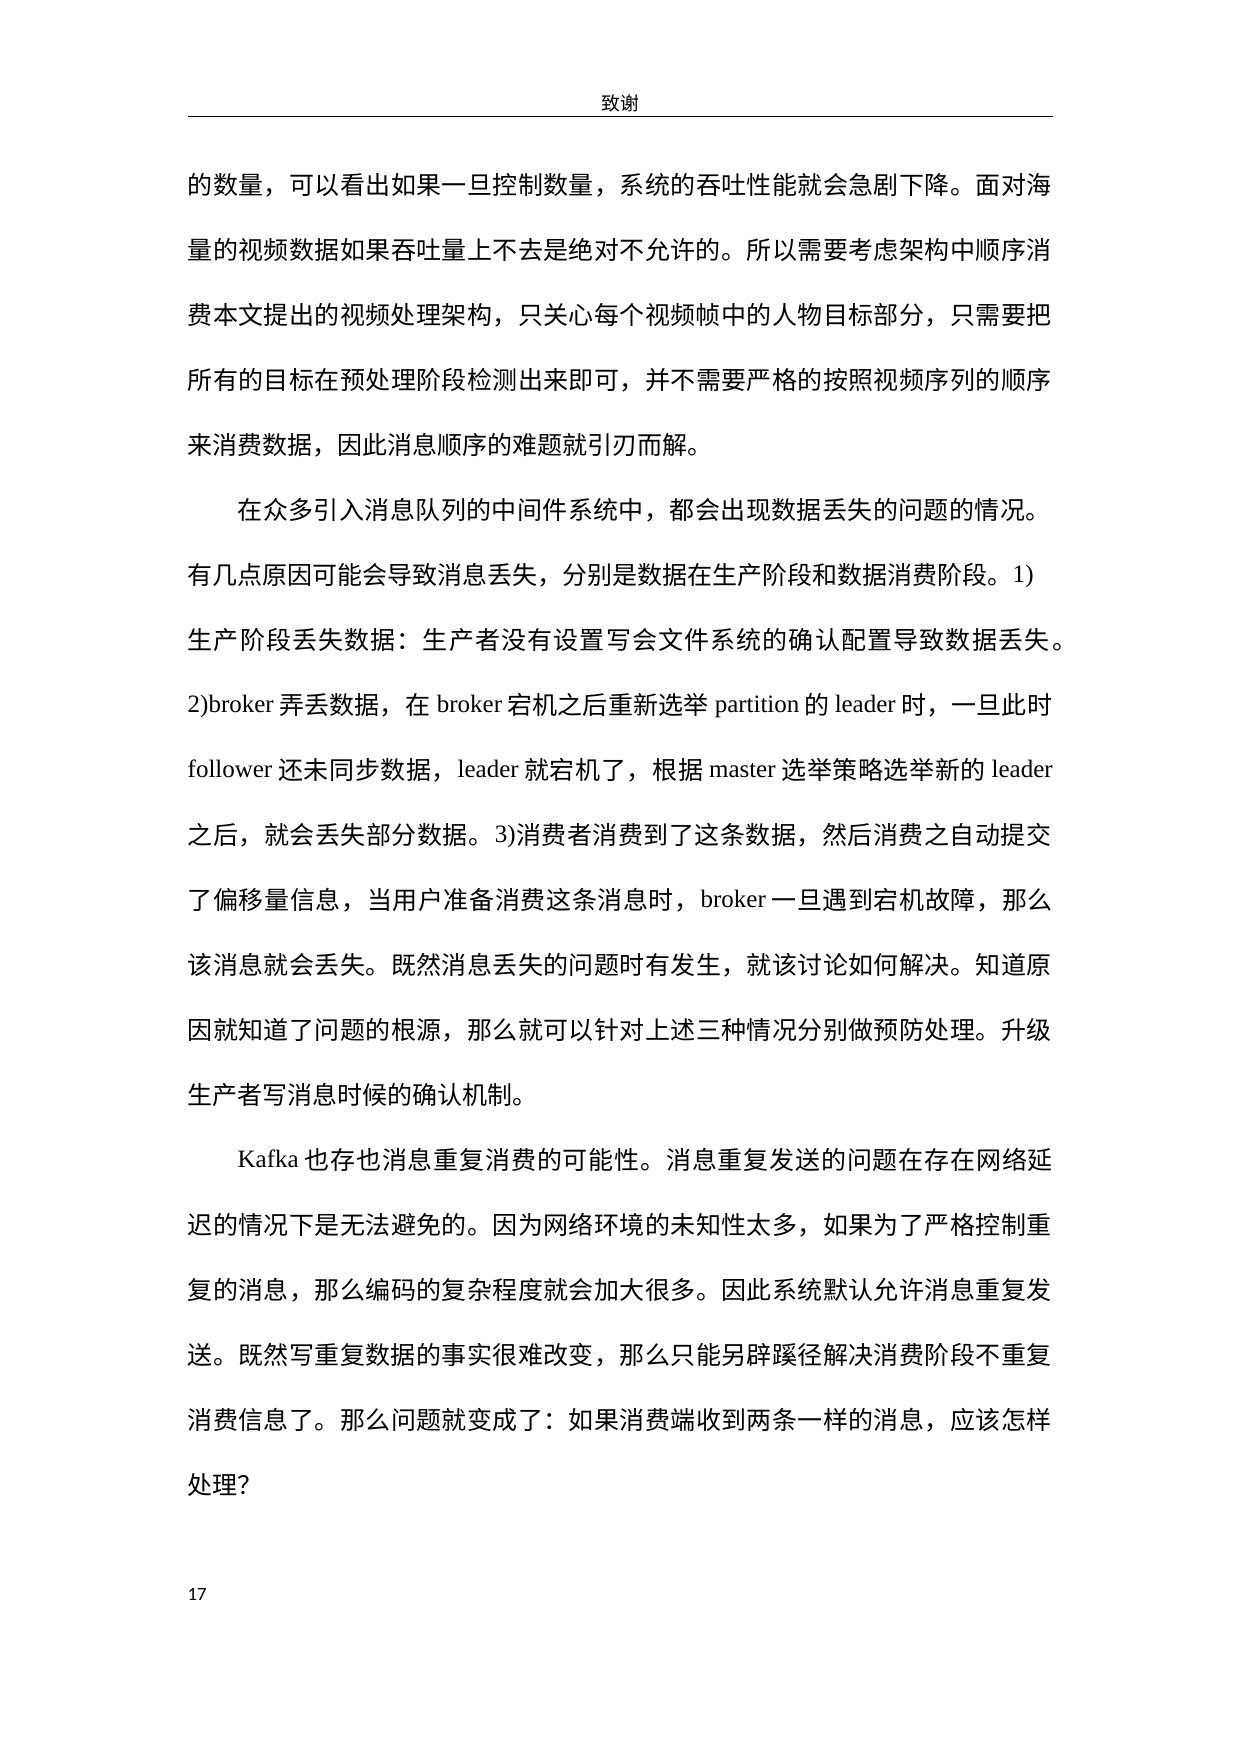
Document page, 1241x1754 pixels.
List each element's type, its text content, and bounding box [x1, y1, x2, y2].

text Kafka也存也消息重复消费的可能性。消息重复发送的问题在存在网络延迟的情况下是无法避免的。因为网络环境的未知性太多，如果为了严格控制重复的消息，那么编码的复杂程度就会加大很多。因此系统默认允许消息重复发送。既然写重复数据的事实很难改变，那么只能另辟蹊径解决消费阶段不重复消费信息了。那么问题就变成了：如果消费端收到两条一样的消息，应该怎样处理？ [187, 1126, 1053, 1516]
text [187, 151, 1053, 476]
text 在众多引入消息队列的中间件系统中，都会出现数据丢失的问题的情况。有几点原因可能会导致消息丢失，分别是数据在生产阶段和数据消费阶段。1 )生产阶段丢失数据：生产者没有设置写会文件系统的确认配置导致数据丢失。2)broker弄丢数据，在 broker宕机之后重新选举partition的leader时，一旦此时follower还未同步数据，leader就宕机了，根据master选举策略选举新的leader之后，就会丢失部分数据。3)消费者消费到了这条数据，然后消费之自动提交了偏移量信息，当用户准备消费这条消息时，broker一旦遇到宕机故障，那么该消息就会丢失。既然消息丢失的问题时有发生，就该讨论如何解决。知道原因就知道了问题的根源，那么就可以针对上述三种情况分别做预防处理。升级生产者写消息时候的确认机制。 [187, 476, 1053, 1126]
